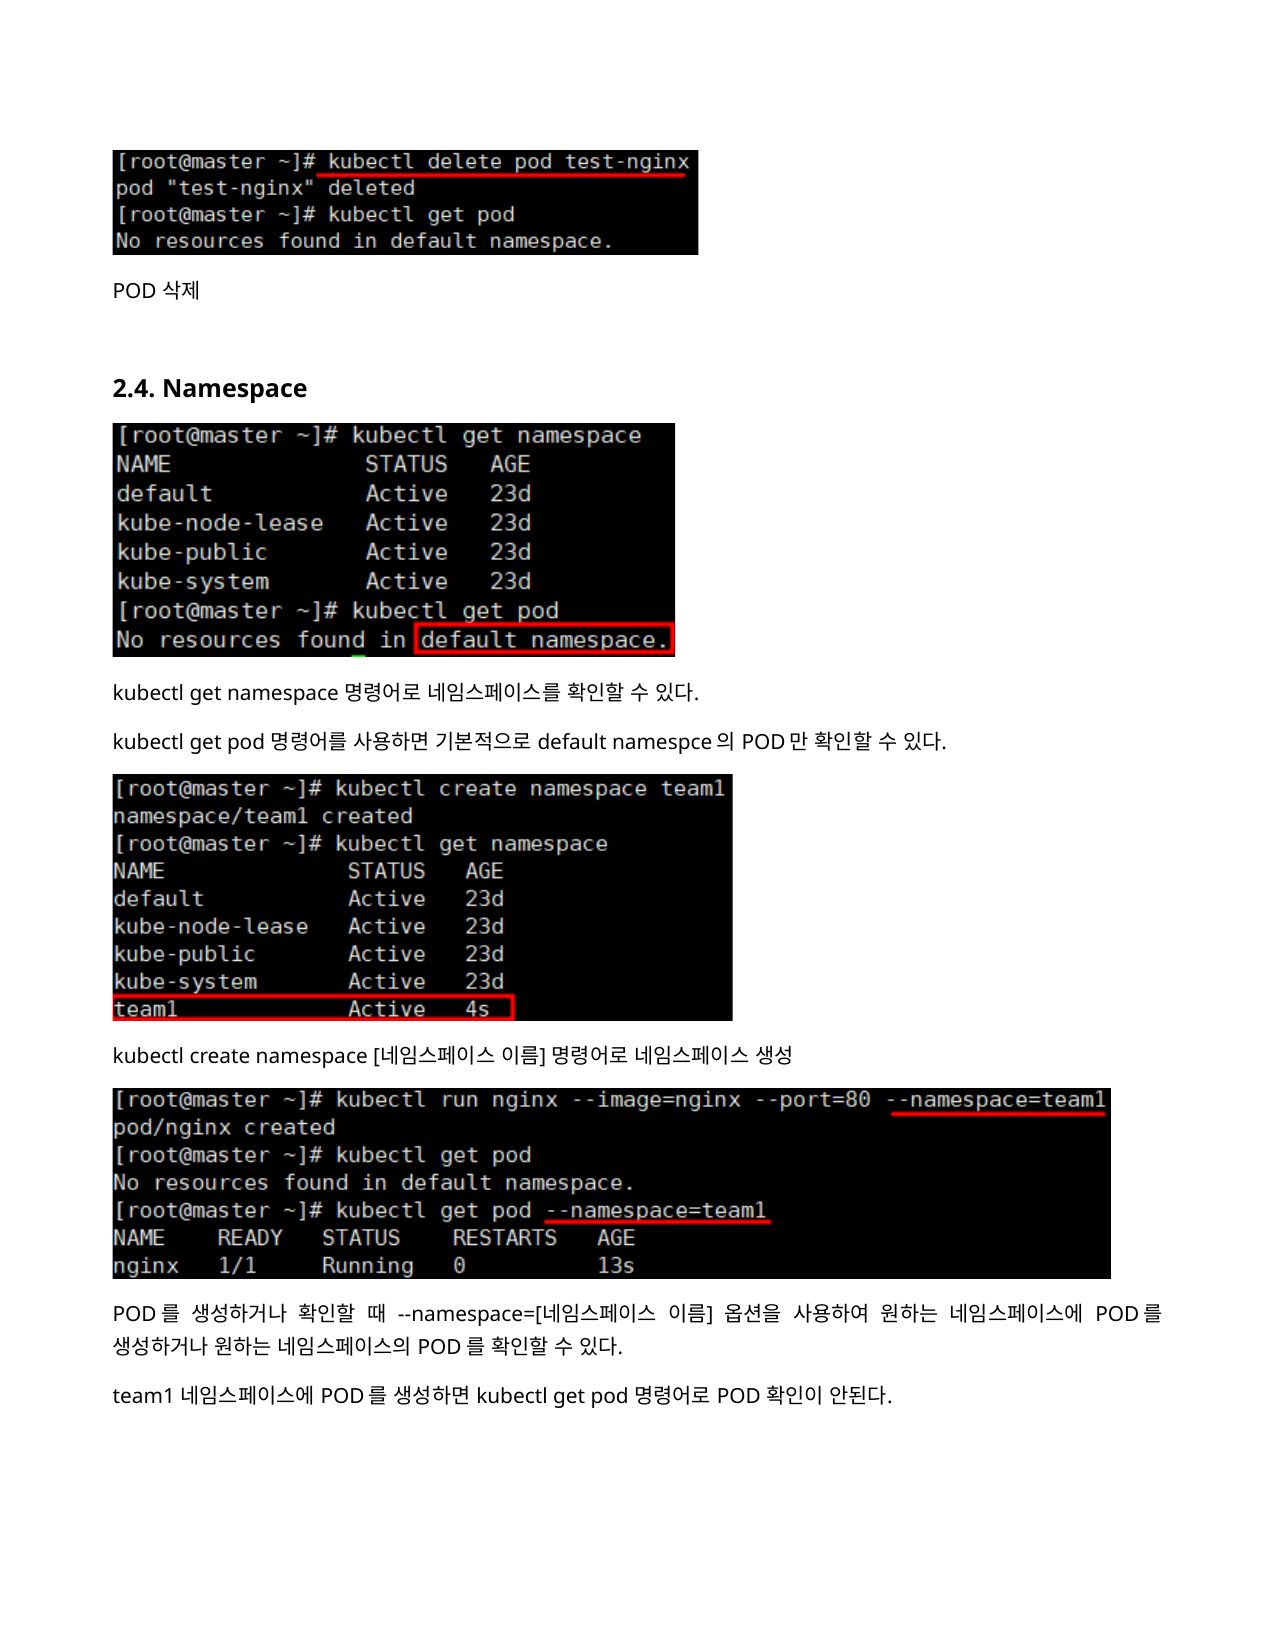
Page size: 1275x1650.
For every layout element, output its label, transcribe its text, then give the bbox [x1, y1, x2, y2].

picture [112, 1088, 1111, 1279]
subtitle 2.4. Namespace [112, 371, 1162, 404]
picture [112, 423, 675, 657]
picture [112, 774, 733, 1021]
text team1 네임스페이스에 POD를 생성하면 kubectl get pod 명령어로 POD 확인이 안된다. [112, 1380, 1162, 1410]
picture [112, 150, 699, 255]
text POD를 생성하거나 확인할 때 --namespace=[네임스페이스 이름] 옵션을 사용하여 원하는 네임스페이스에 POD를 생성하거나 원하는 네임스페이스의 POD를 확인할 수 있다. [112, 1298, 1162, 1361]
text kubectl get pod 명령어를 사용하면 기본적으로 default namespce의 POD만 확인할 수 있다. [112, 725, 1162, 756]
text POD 삭제 [112, 274, 1162, 304]
text kubectl create namespace [네임스페이스 이름] 명령어로 네임스페이스 생성 [112, 1039, 1162, 1069]
text kubectl get namespace 명령어로 네임스페이스를 확인할 수 있다. [112, 676, 1162, 706]
